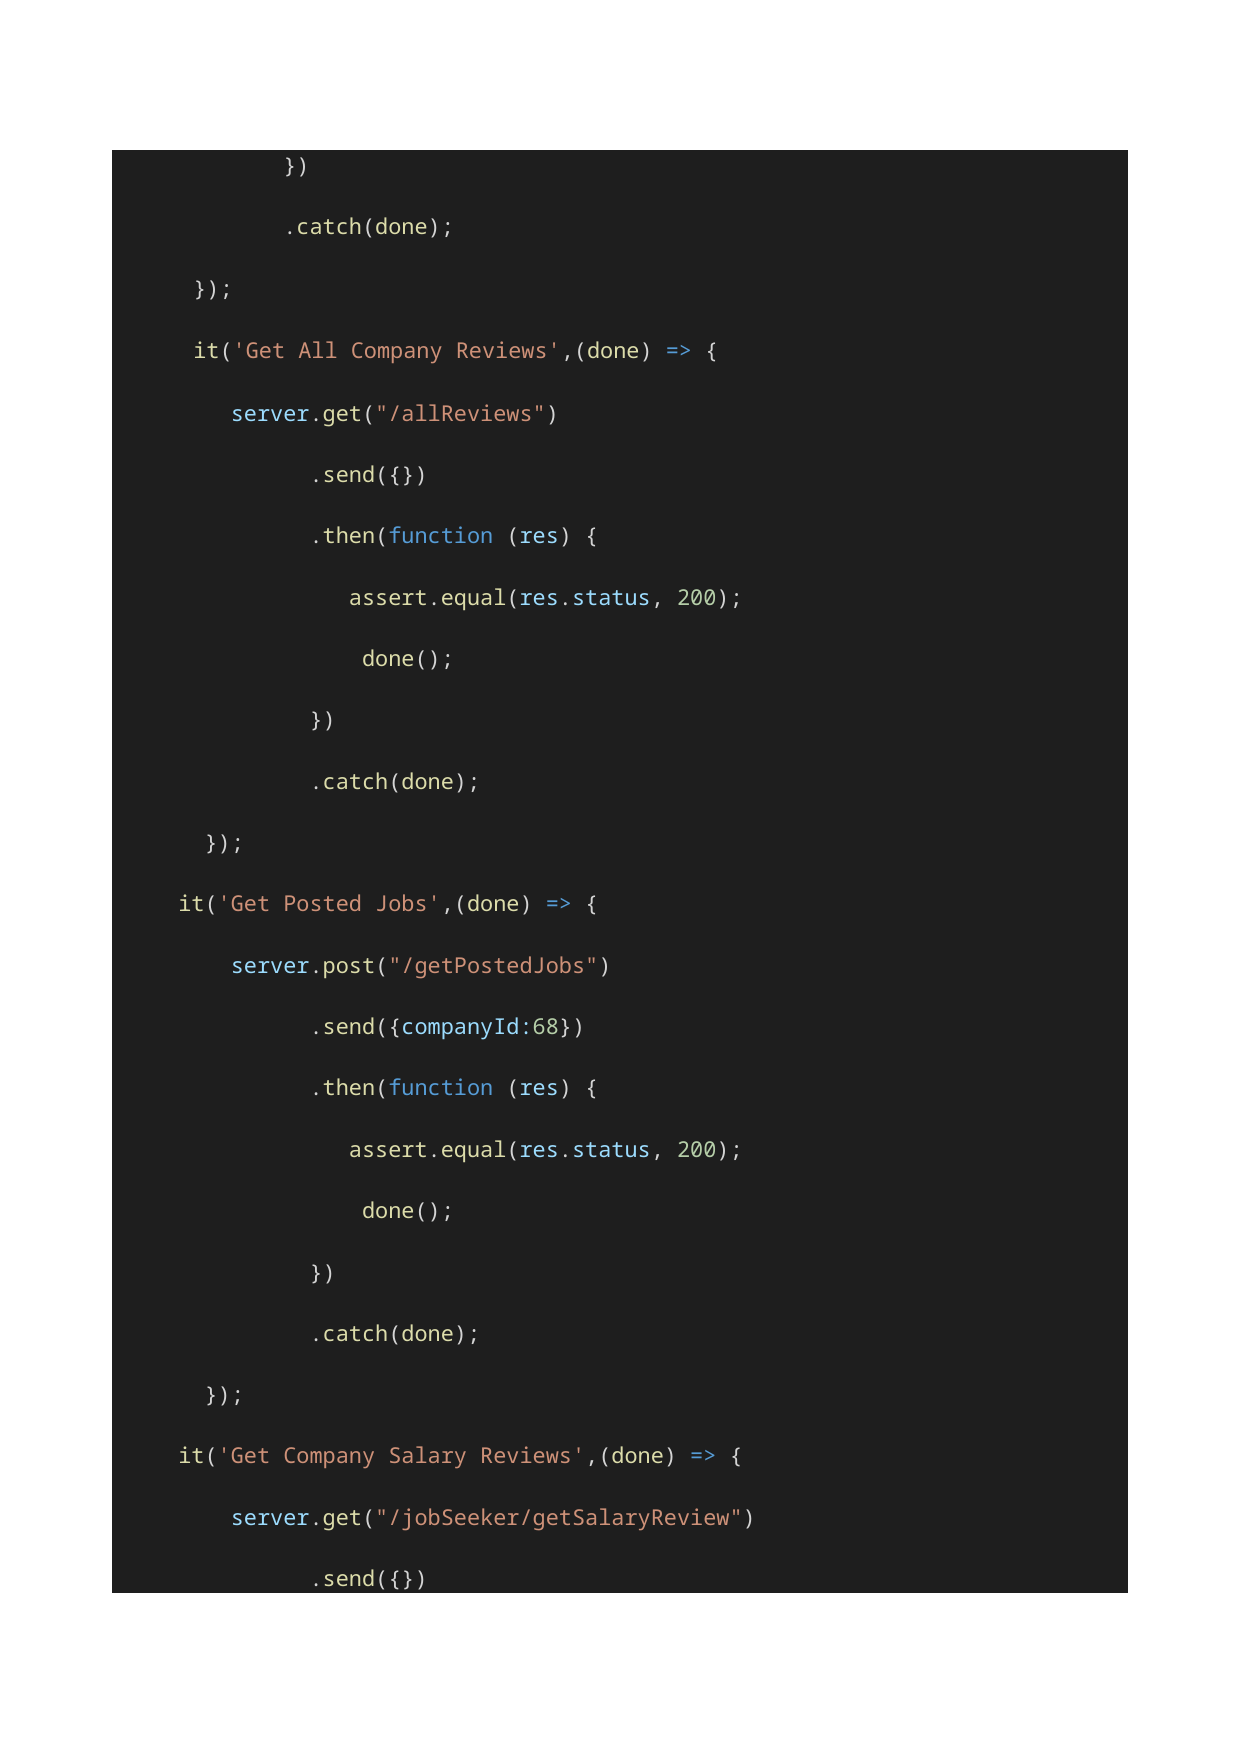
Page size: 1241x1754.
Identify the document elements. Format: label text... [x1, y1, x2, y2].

text }); [112, 827, 1128, 857]
text }); [112, 273, 1128, 302]
text done(); [112, 643, 1128, 673]
text .catch(done); [112, 766, 1128, 795]
text .send({}) [112, 1563, 1128, 1593]
text }); [112, 1379, 1128, 1409]
text it('Get All Company Reviews',(done) => { [112, 335, 1128, 365]
text .then(function (res) { [112, 520, 1128, 550]
text server.get("/jobSeeker/getSalaryReview") [112, 1502, 1128, 1532]
text server.get("/allReviews") [112, 397, 1128, 427]
text .catch(done); [112, 211, 1128, 241]
text .catch(done); [112, 1318, 1128, 1348]
text assert.equal(res.status, 200); [112, 1134, 1128, 1163]
text .send({}) [112, 459, 1128, 489]
text it('Get Company Salary Reviews',(done) => { [112, 1441, 1128, 1470]
text .send({companyId:68}) [112, 1011, 1128, 1041]
text }) [112, 1256, 1128, 1286]
text assert.equal(res.status, 200); [112, 582, 1128, 611]
text }) [112, 704, 1128, 734]
text server.post("/getPostedJobs") [112, 950, 1128, 979]
text done(); [112, 1195, 1128, 1225]
text it('Get Posted Jobs',(done) => { [112, 888, 1128, 918]
text .then(function (res) { [112, 1072, 1128, 1102]
text }) [112, 150, 1128, 180]
